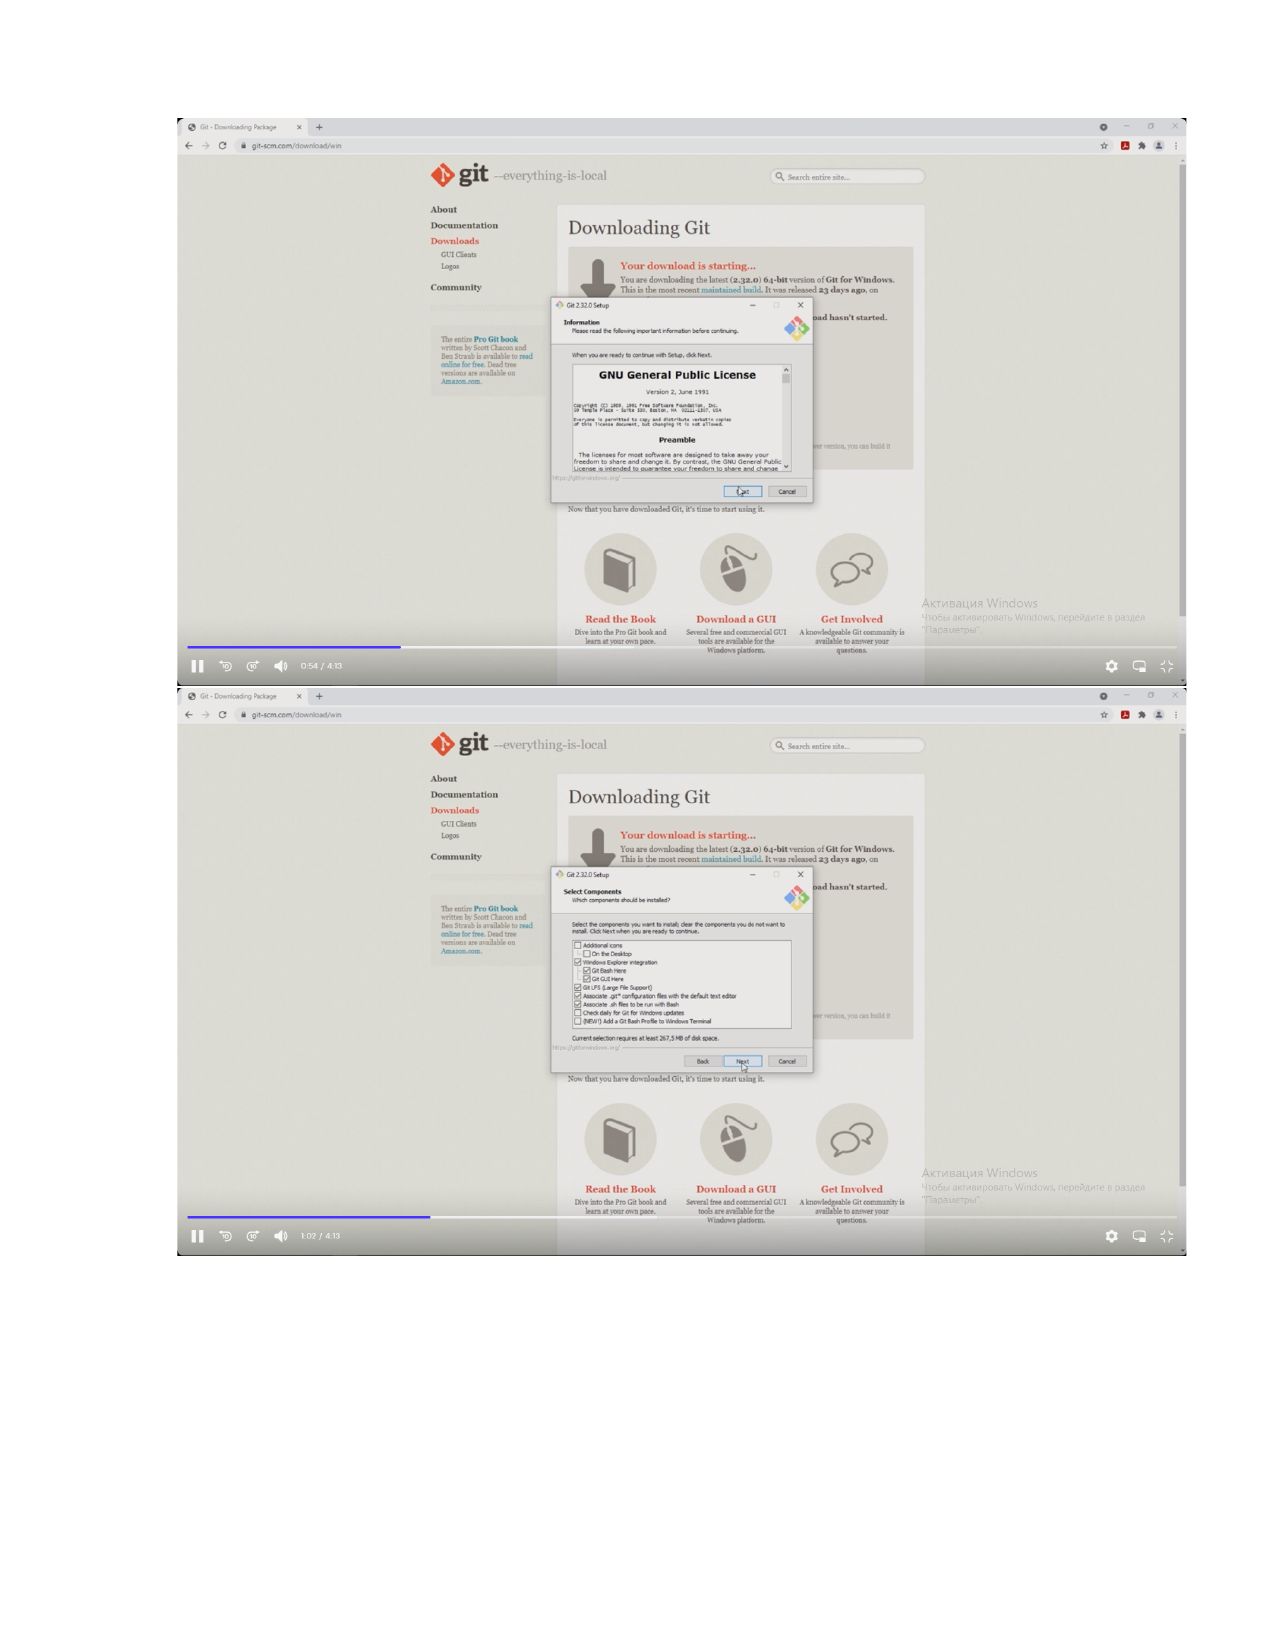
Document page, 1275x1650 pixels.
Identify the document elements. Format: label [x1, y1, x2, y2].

picture [177, 118, 1187, 686]
picture [177, 688, 1187, 1256]
